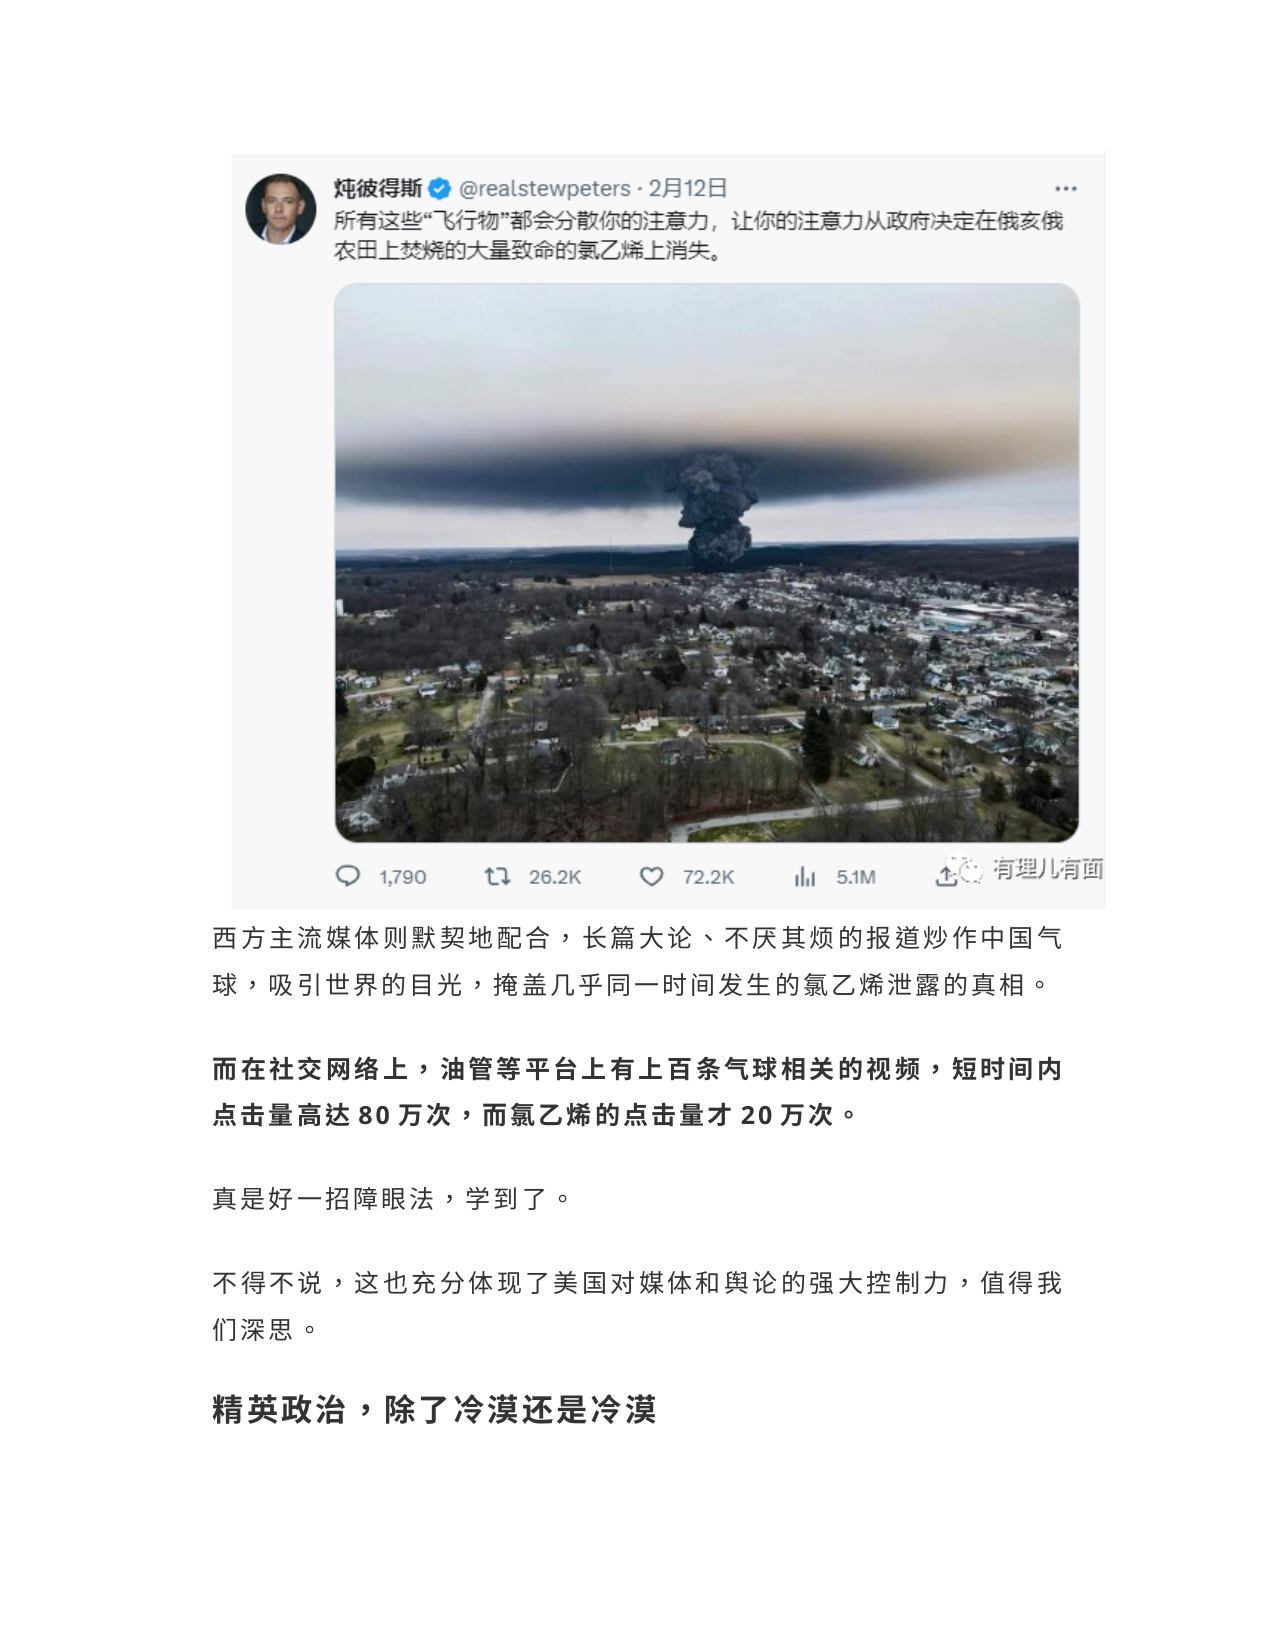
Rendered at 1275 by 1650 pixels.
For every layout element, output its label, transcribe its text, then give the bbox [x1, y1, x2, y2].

text 不得不说，这也充分体现了美国对媒体和舆论的强大控制力，值得我们深思。 [212, 1253, 1062, 1346]
text 西方主流媒体则默契地配合，长篇大论、不厌其烦的报道炒作中国气球，吸引世界的目光，掩盖几乎同一时间发生的氯乙烯泄露的真相。 [212, 909, 1062, 1002]
text 精英政治，除了冷漠还是冷漠 [212, 1384, 1062, 1430]
picture [231, 150, 1132, 909]
text 而在社交网络上，油管等平台上有上百条气球相关的视频，短时间内点击量高达80万次，而氯乙烯的点击量才20万次。 [212, 1039, 1062, 1132]
text 真是好一招障眼法，学到了。 [212, 1169, 1062, 1216]
